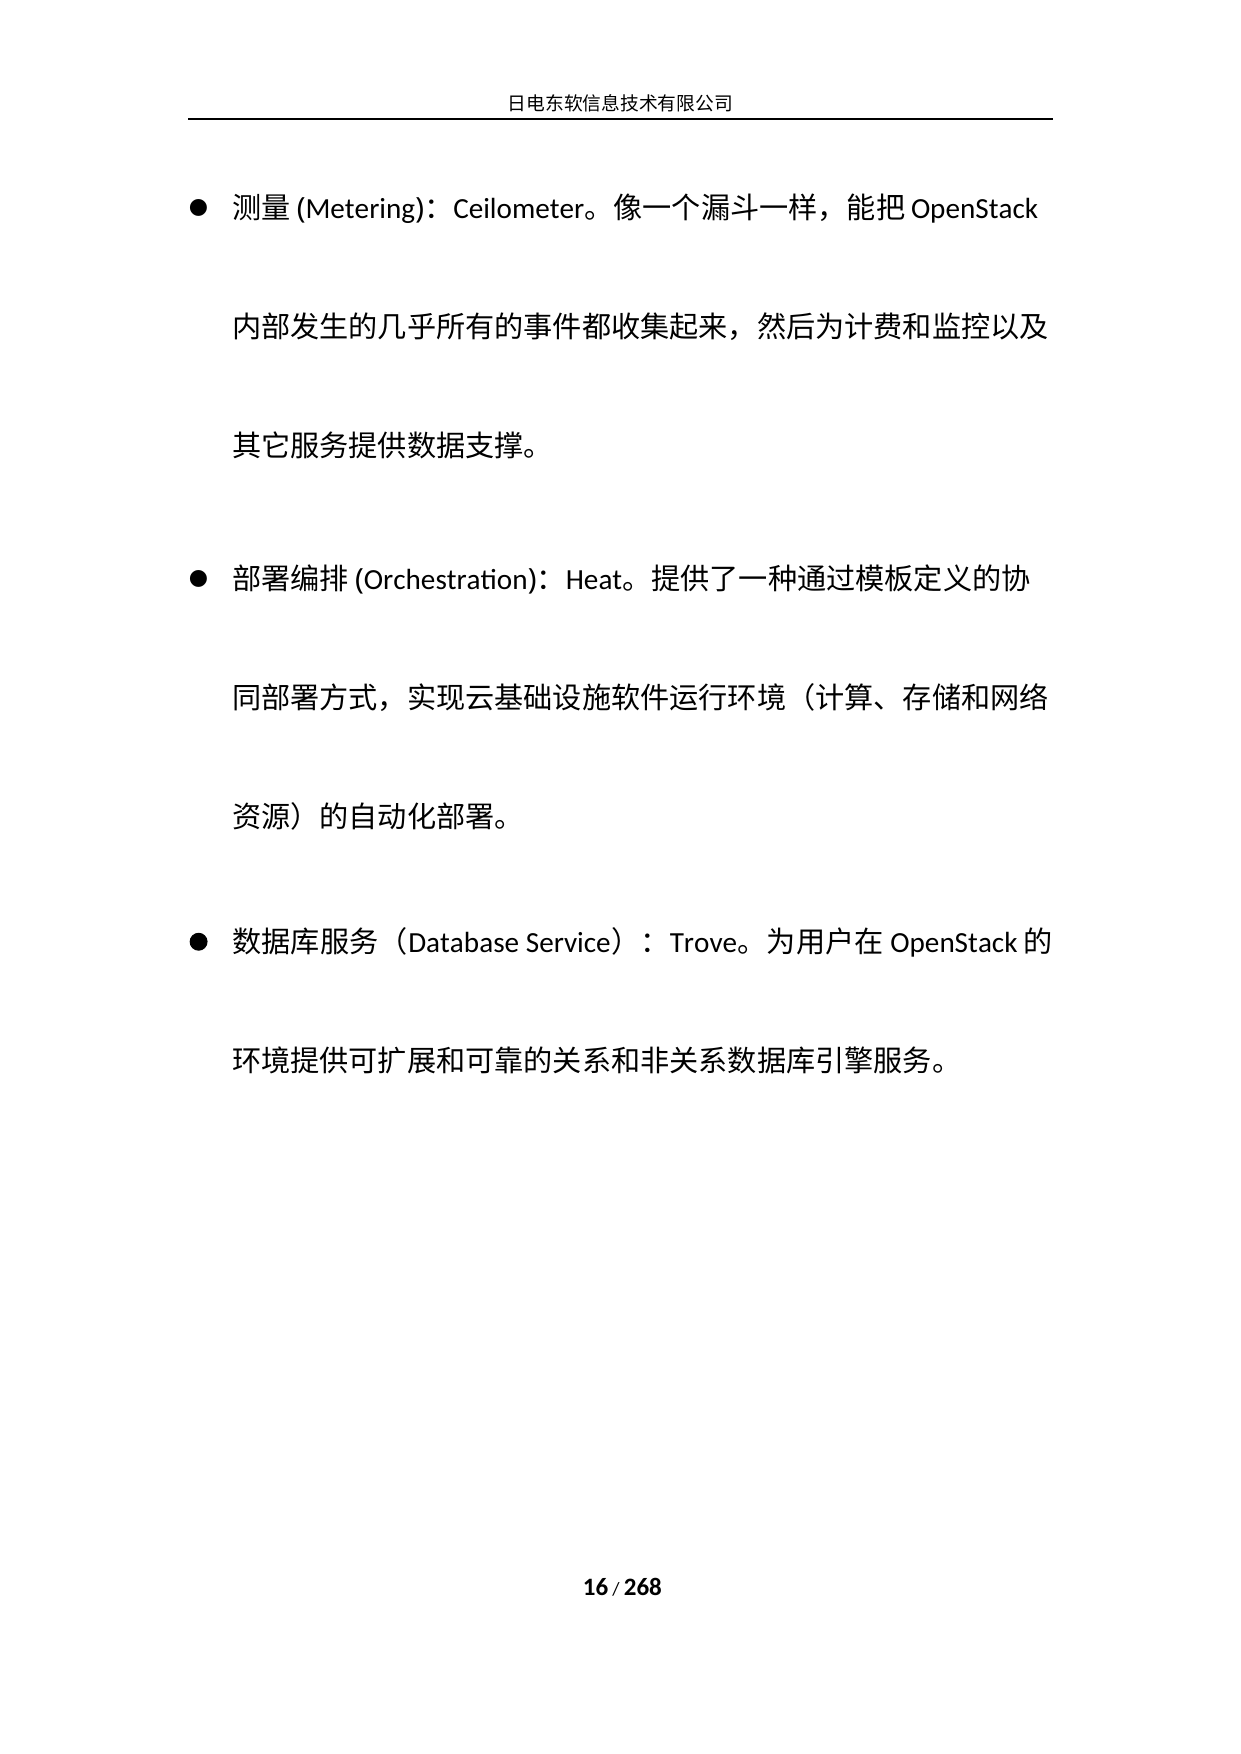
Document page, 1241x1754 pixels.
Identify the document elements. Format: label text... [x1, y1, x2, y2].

list 部署编排 (Orchestration)：Heat。提供了一种通过模板定义的协同部署方式，实现云基础设施软件运行环境（计算、存储和网络资源）的自动化部署。 [187, 537, 1053, 854]
list 数据库服务（Database Service）：Trove。为用户在OpenStack的环境提供可扩展和可靠的关系和非关系数据库引擎服务。 [187, 900, 1053, 1098]
list 测量 (Metering)：Ceilometer。像一个漏斗一样，能把OpenStack内部发生的几乎所有的事件都收集起来，然后为计费和监控以及其它服务提供数据支撑。 [187, 166, 1053, 483]
